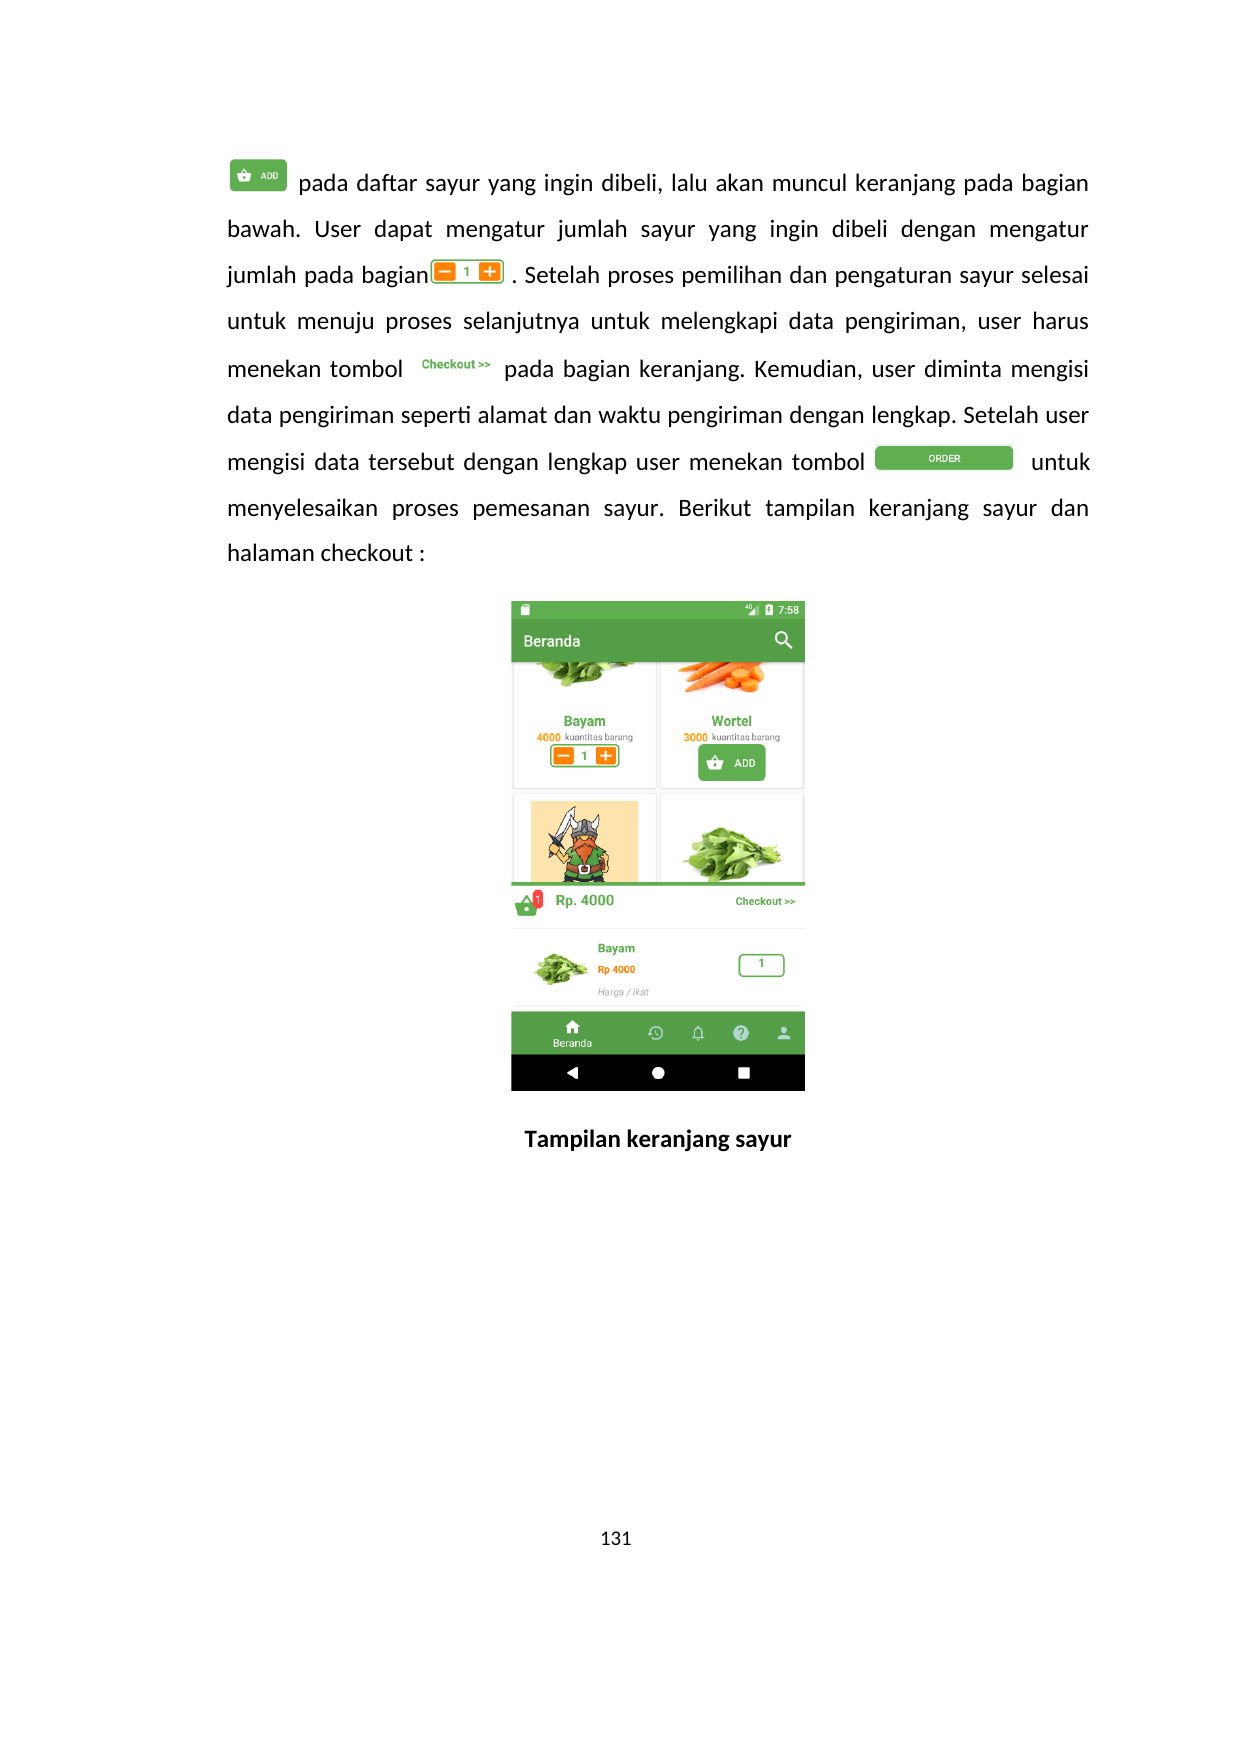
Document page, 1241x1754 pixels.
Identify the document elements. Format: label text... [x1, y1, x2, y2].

picture [412, 350, 496, 378]
picture [225, 159, 291, 192]
picture [875, 444, 1014, 471]
text Tampilan keranjang sayur [226, 1123, 1090, 1153]
picture [429, 258, 505, 284]
text pada daftar sayur yang ingin dibeli, lalu akan muncul keranjang pada bagian bawah. User dapat mengatur jumlah sayur yang ingin dibeli dengan mengatur jumlah pada bagian . Setelah proses pemilihan dan pengaturan sayur selesai untuk menuju proses selanjutnya untuk melengkapi data pengiriman, user harus menekan tombol pada bagian keranjang. Kemudian, user diminta mengisi data pengiriman seperti alamat dan waktu pengiriman dengan lengkap. Setelah user mengisi data tersebut dengan lengkap user menekan tombol untuk menyelesaikan proses pemesanan sayur. Berikut tampilan keranjang sayur dan halaman checkout : [226, 159, 1090, 568]
picture [511, 601, 805, 1091]
